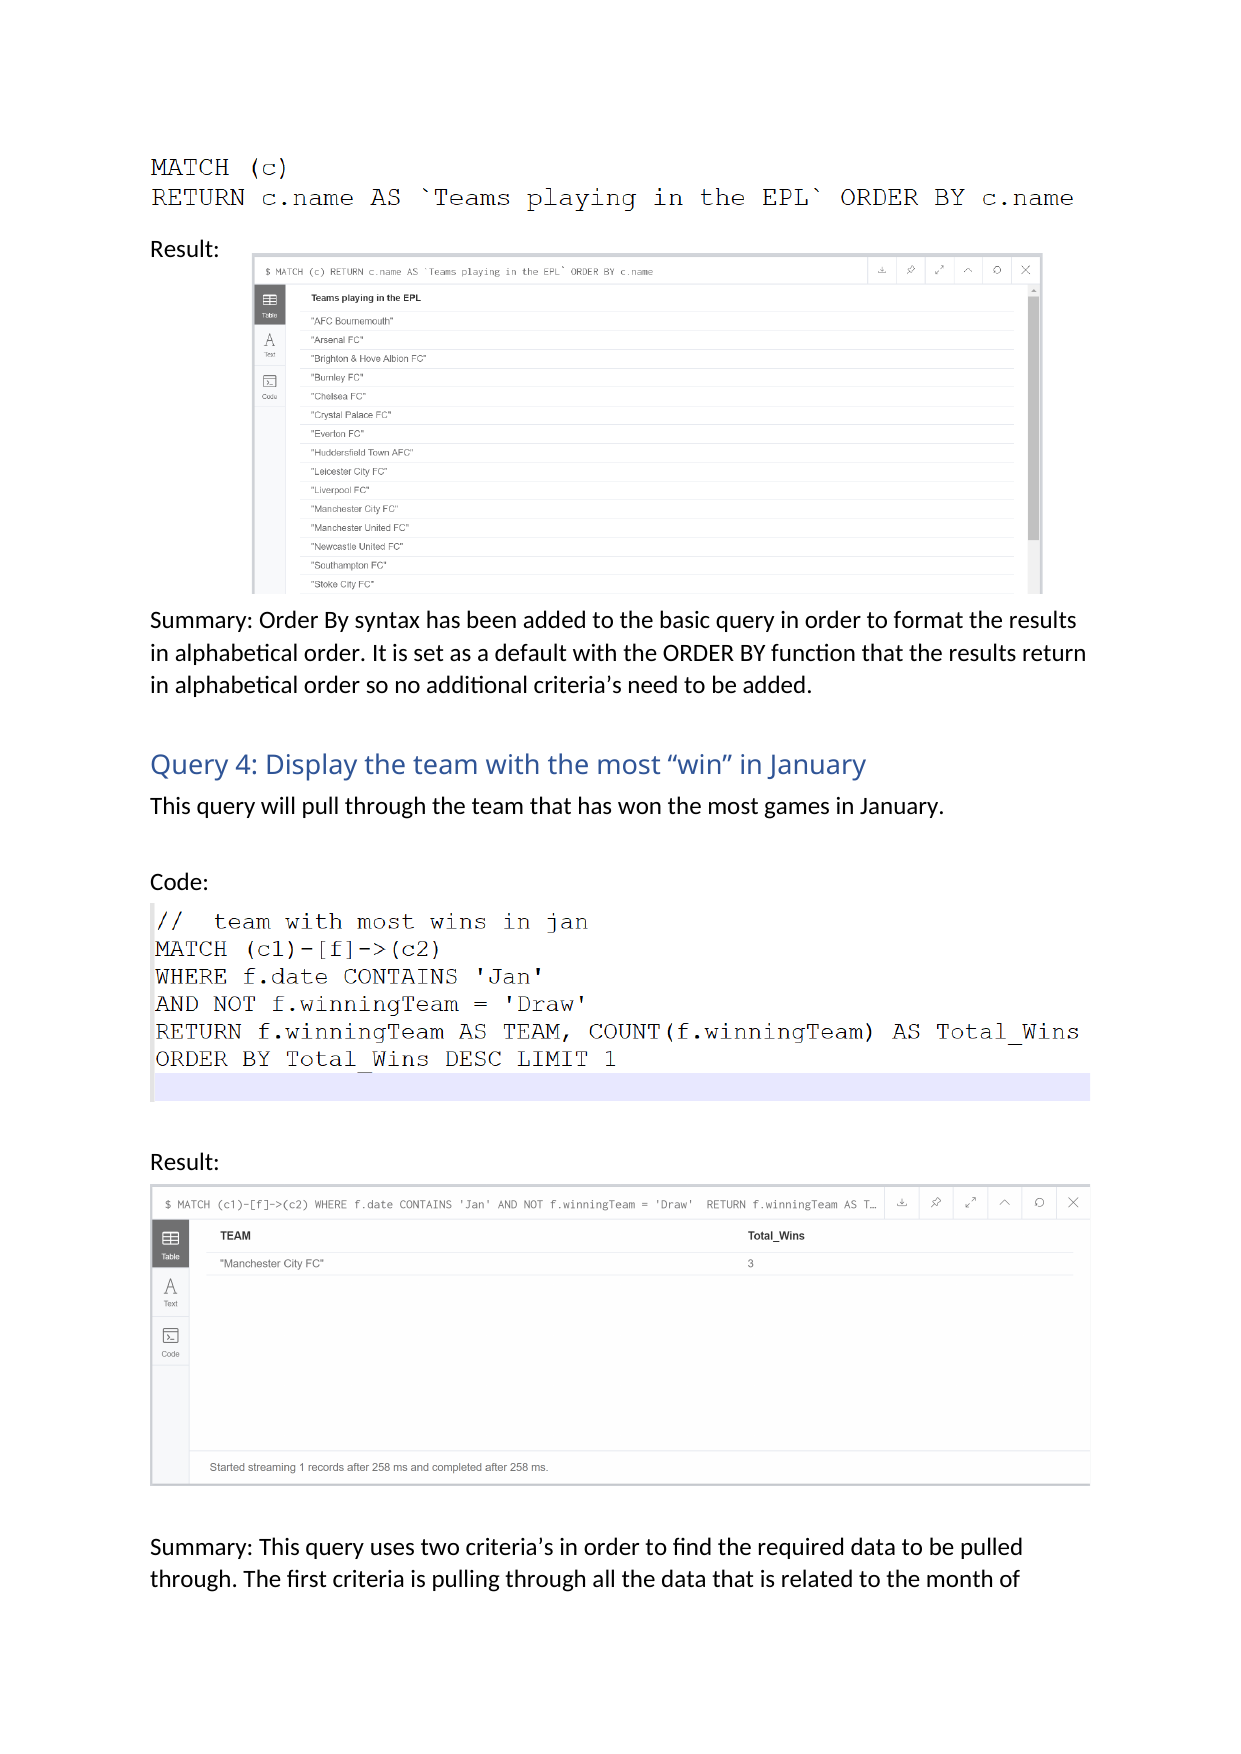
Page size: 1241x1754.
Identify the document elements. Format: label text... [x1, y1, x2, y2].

subtitle Query 4: Display the team with the most “win” in January [150, 745, 1090, 782]
picture [251, 253, 1043, 594]
picture [150, 150, 1091, 227]
text Code: [150, 866, 1090, 897]
text This query will pull through the team that has won the most games in January. [150, 790, 1090, 821]
text Summary: Order By syntax has been added to the basic query in order to format the results in alphabetical order. It is set as a default with the ORDER BY function that the results return in alphabetical order so no additional criteria’s need to be added. [150, 575, 1090, 700]
text Result: [150, 1146, 1090, 1177]
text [150, 1531, 1090, 1594]
picture [150, 903, 1091, 1102]
text Result: [150, 234, 1090, 264]
picture [150, 1184, 1091, 1486]
